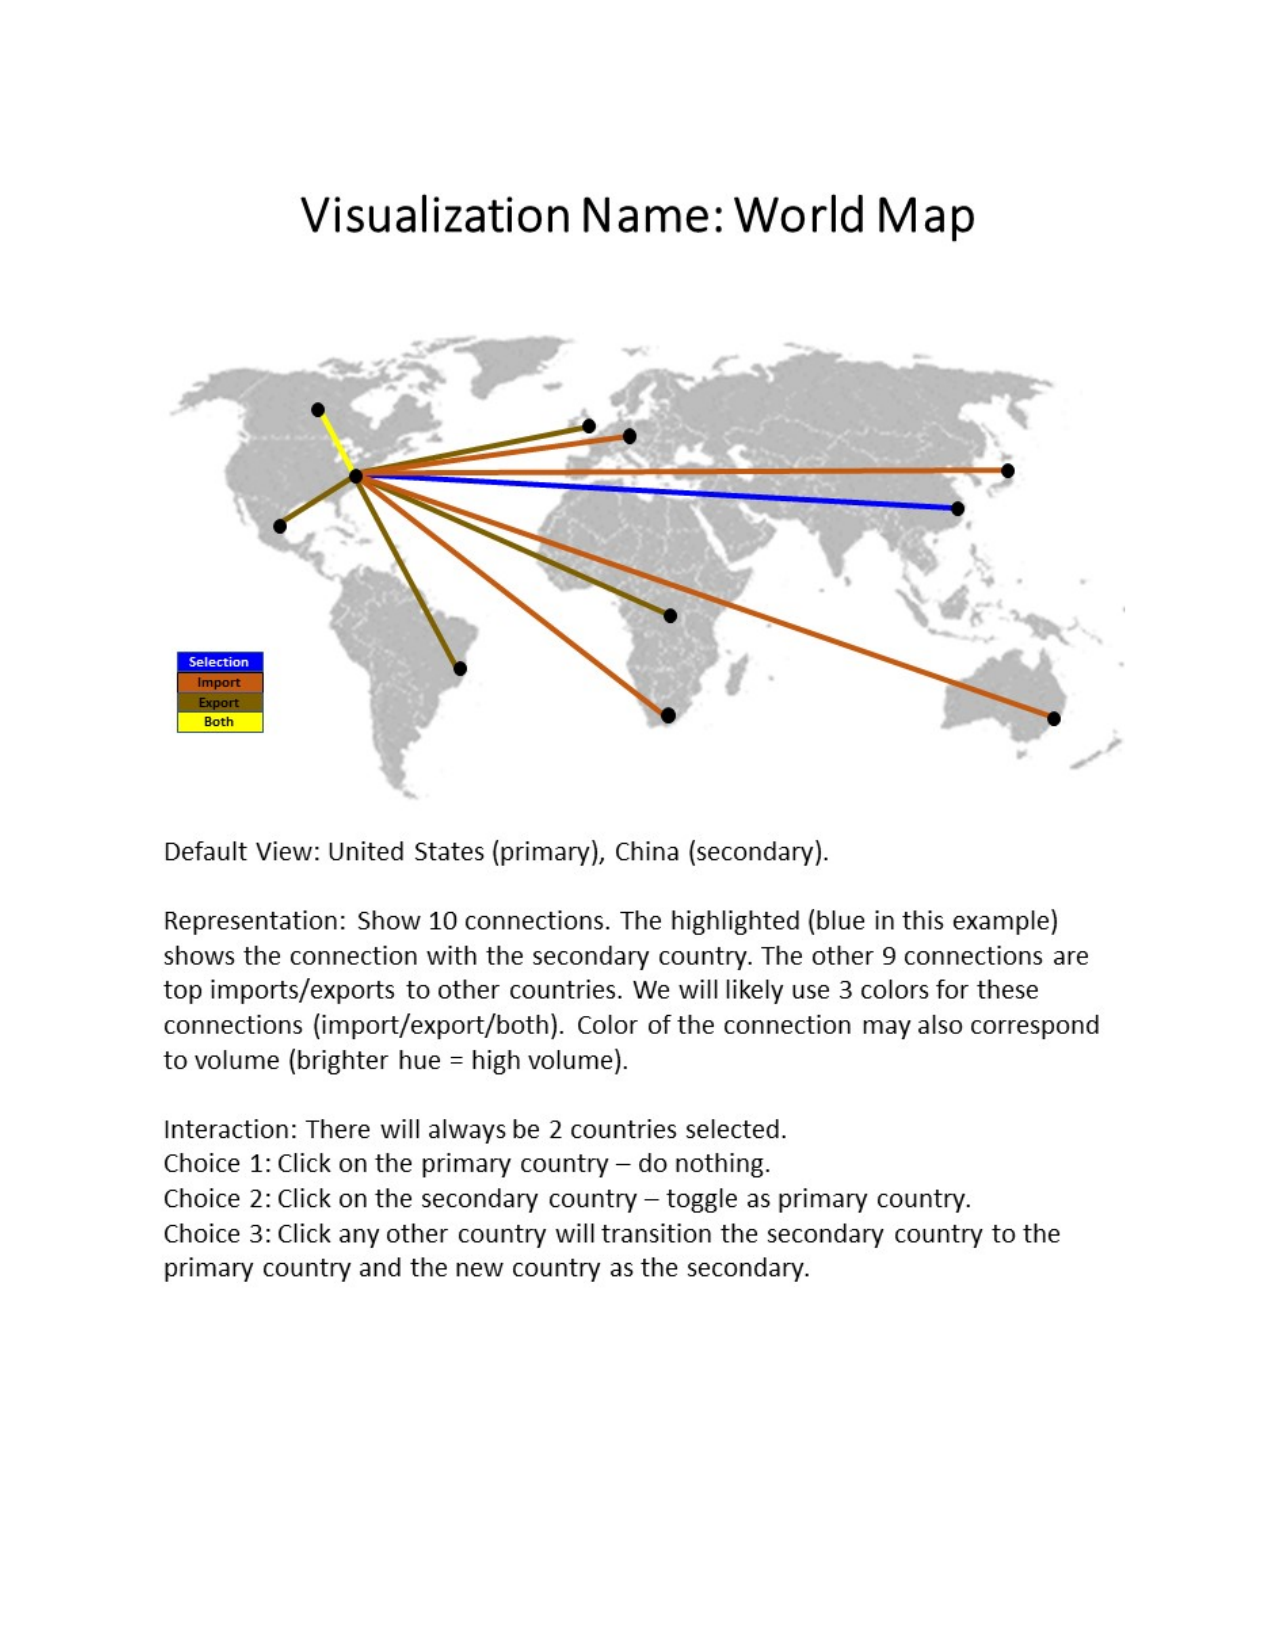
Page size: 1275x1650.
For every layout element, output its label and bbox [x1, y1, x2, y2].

picture [150, 150, 1125, 1310]
